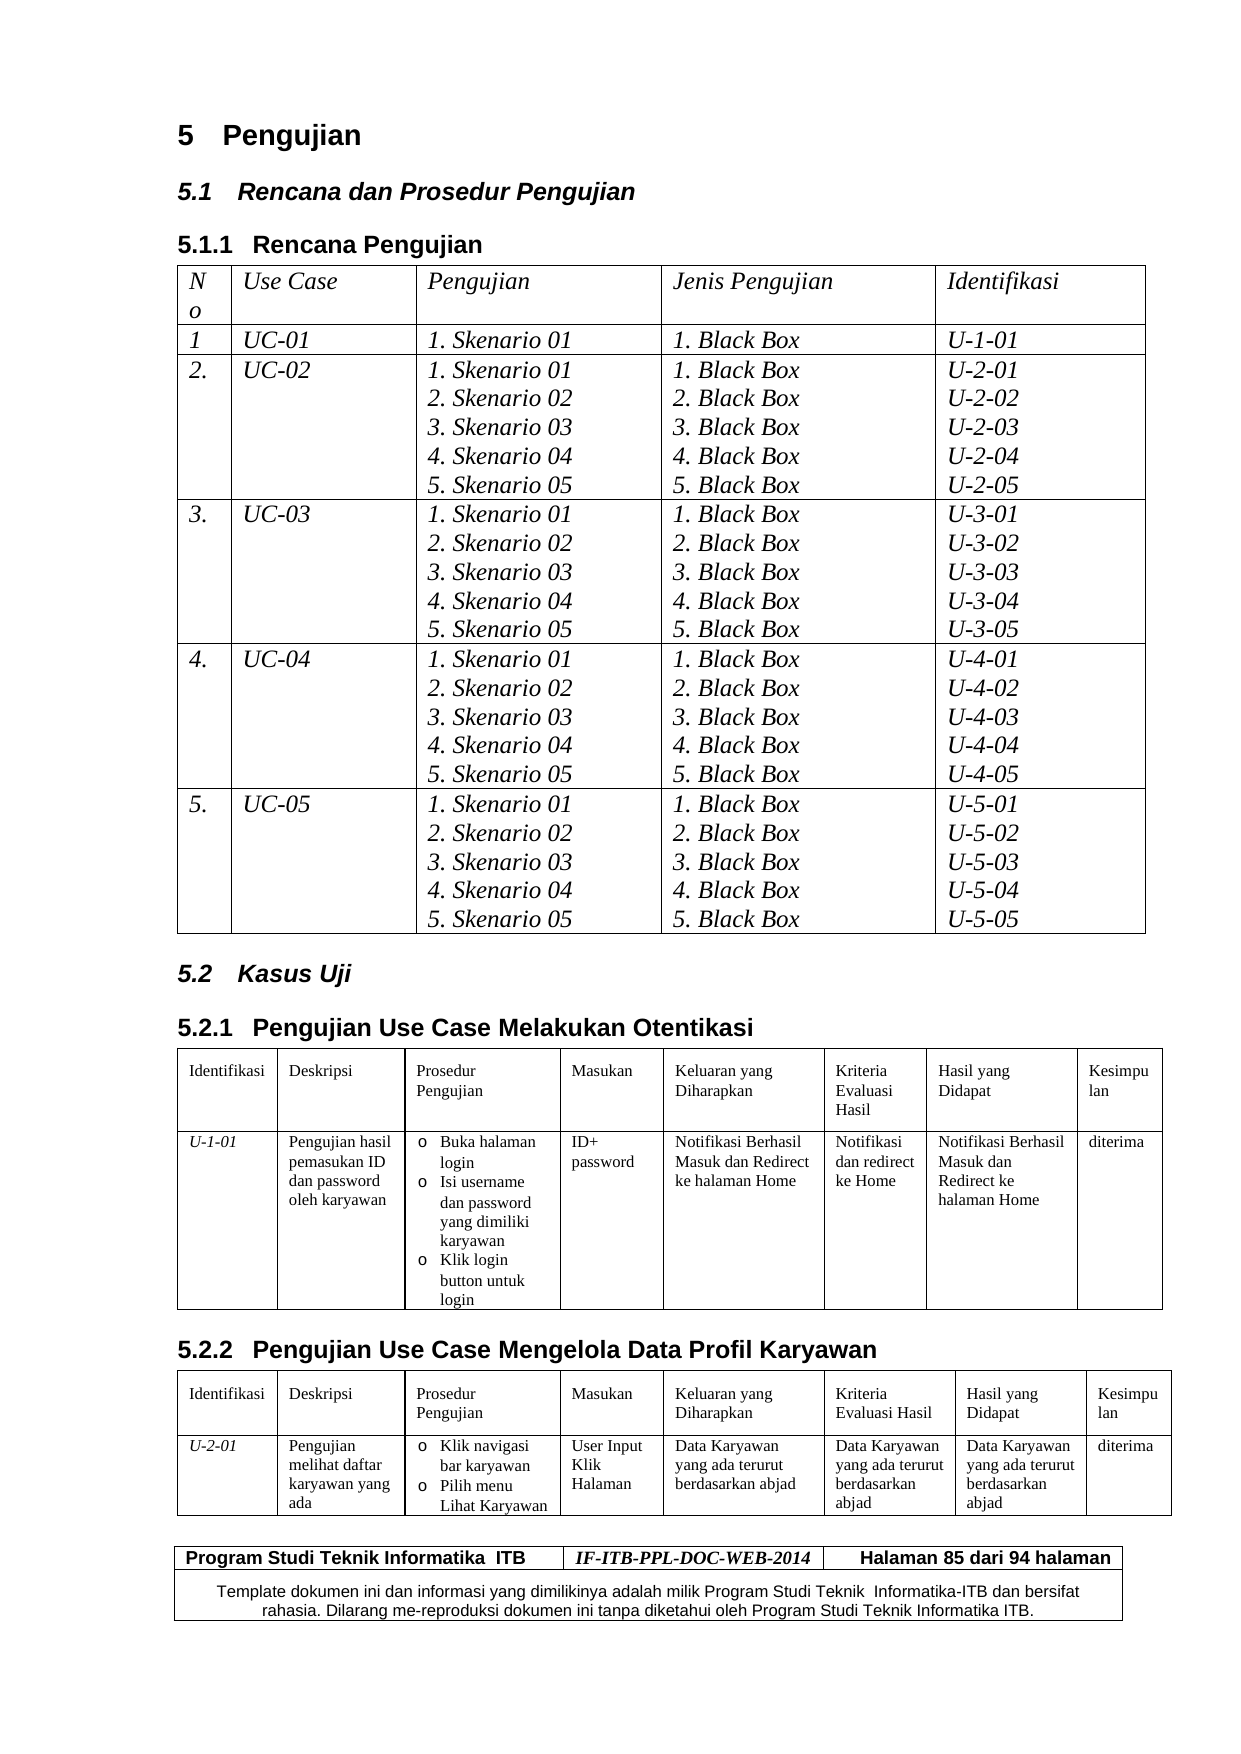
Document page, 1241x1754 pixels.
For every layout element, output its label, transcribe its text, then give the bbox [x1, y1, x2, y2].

table_cell Data Karyawan yang ada terurut berdasarkan abjad [664, 1436, 824, 1515]
table_cell Pengujian melihat daftar karyawan yang ada [278, 1436, 404, 1515]
table_cell Notifikasi dan redirect ke Home [825, 1132, 926, 1309]
table_cell 1. Black Box 2. Black Box 3. Black Box 4. Black Box 5. Black Box [662, 500, 935, 643]
table_header Deskripsi [278, 1049, 404, 1131]
table_cell Buka halaman login Isi username dan password yang dimiliki karyawan Klik login button untuk login [406, 1132, 560, 1309]
table_cell UC-01 [232, 325, 416, 354]
table_cell 1. Skenario 01 2. Skenario 02 3. Skenario 03 4. Skenario 04 5. Skenario 05 [417, 789, 661, 933]
table_header No [178, 266, 231, 324]
table_cell diterima [1087, 1436, 1171, 1515]
subtitle Kasus Uji [177, 959, 1122, 988]
table_header Hasil yang Didapat [956, 1371, 1086, 1434]
table_cell Notifikasi Berhasil Masuk dan Redirect ke halaman Home [927, 1132, 1077, 1309]
table_header Masukan [561, 1371, 663, 1434]
subtitle Pengujian Use Case Mengelola Data Profil Karyawan [177, 1335, 1122, 1364]
table_header Deskripsi [278, 1371, 404, 1434]
subtitle Pengujian [177, 118, 1122, 152]
table_cell Klik navigasi bar karyawan Pilih menu Lihat Karyawan [406, 1436, 560, 1515]
table_cell 3. [178, 500, 231, 643]
table_header Kesimpulan [1078, 1049, 1162, 1131]
table_cell Notifikasi Berhasil Masuk dan Redirect ke halaman Home [664, 1132, 824, 1309]
table_cell 5. [178, 789, 231, 933]
table_cell 2. [178, 355, 231, 498]
table_header Keluaran yang Diharapkan [664, 1049, 824, 1131]
table_header Prosedur Pengujian [406, 1371, 560, 1434]
table_header Masukan [561, 1049, 663, 1131]
table_cell U-5-01 U-5-02 U-5-03 U-5-04 U-5-05 [936, 789, 1145, 933]
table_header Use Case [232, 266, 416, 324]
table_cell 1. Skenario 01 2. Skenario 02 3. Skenario 03 4. Skenario 04 5. Skenario 05 [417, 644, 661, 788]
subtitle Rencana Pengujian [177, 230, 1122, 259]
table_header Prosedur Pengujian [406, 1049, 560, 1131]
table_cell diterima [1078, 1132, 1162, 1309]
table_header Keluaran yang Diharapkan [664, 1371, 824, 1434]
table_header Kesimpulan [1087, 1371, 1171, 1434]
table_cell U-3-01 U-3-02 U-3-03 U-3-04 U-3-05 [936, 500, 1145, 643]
subtitle Rencana dan Prosedur Pengujian [177, 177, 1122, 205]
table_cell 1. Black Box 2. Black Box 3. Black Box 4. Black Box 5. Black Box [662, 355, 935, 498]
table_header Kriteria Evaluasi Hasil [825, 1049, 926, 1131]
table_header Kriteria Evaluasi Hasil [825, 1371, 955, 1434]
subtitle Pengujian Use Case Melakukan Otentikasi [177, 1013, 1122, 1041]
table_cell UC-02 [232, 355, 416, 498]
table_cell U-4-01 U-4-02 U-4-03 U-4-04 U-4-05 [936, 644, 1145, 788]
table_cell 1 [178, 325, 231, 354]
table_header Hasil yang Didapat [927, 1049, 1077, 1131]
table_cell 1. Skenario 01 [417, 325, 661, 354]
table_cell User Input Klik Halaman [561, 1436, 663, 1515]
table_cell U-1-01 [178, 1132, 277, 1309]
table_header Identifikasi [178, 1371, 277, 1434]
table_header Identifikasi [178, 1049, 277, 1131]
table_header Pengujian [417, 266, 661, 324]
table_cell U-2-01 [178, 1436, 277, 1515]
table_cell 1. Black Box 2. Black Box 3. Black Box 4. Black Box 5. Black Box [662, 789, 935, 933]
table_cell 1. Black Box [662, 325, 935, 354]
table_cell Data Karyawan yang ada terurut berdasarkan abjad [825, 1436, 955, 1515]
table_cell U-2-01 U-2-02 U-2-03 U-2-04 U-2-05 [936, 355, 1145, 498]
table_cell Data Karyawan yang ada terurut berdasarkan abjad [956, 1436, 1086, 1515]
table_cell 1. Skenario 01 2. Skenario 02 3. Skenario 03 4. Skenario 04 5. Skenario 05 [417, 500, 661, 643]
table_cell UC-03 [232, 500, 416, 643]
table_cell 4. [178, 644, 231, 788]
table_cell Pengujian hasil pemasukan ID dan password oleh karyawan [278, 1132, 404, 1309]
table_header Jenis Pengujian [662, 266, 935, 324]
table_cell 1. Skenario 01 2. Skenario 02 3. Skenario 03 4. Skenario 04 5. Skenario 05 [417, 355, 661, 498]
table_header Identifikasi [936, 266, 1145, 324]
table_cell UC-04 [232, 644, 416, 788]
table_cell ID+ password [561, 1132, 663, 1309]
table_cell UC-05 [232, 789, 416, 933]
table_cell 1. Black Box 2. Black Box 3. Black Box 4. Black Box 5. Black Box [662, 644, 935, 788]
table_cell U-1-01 [936, 325, 1145, 354]
